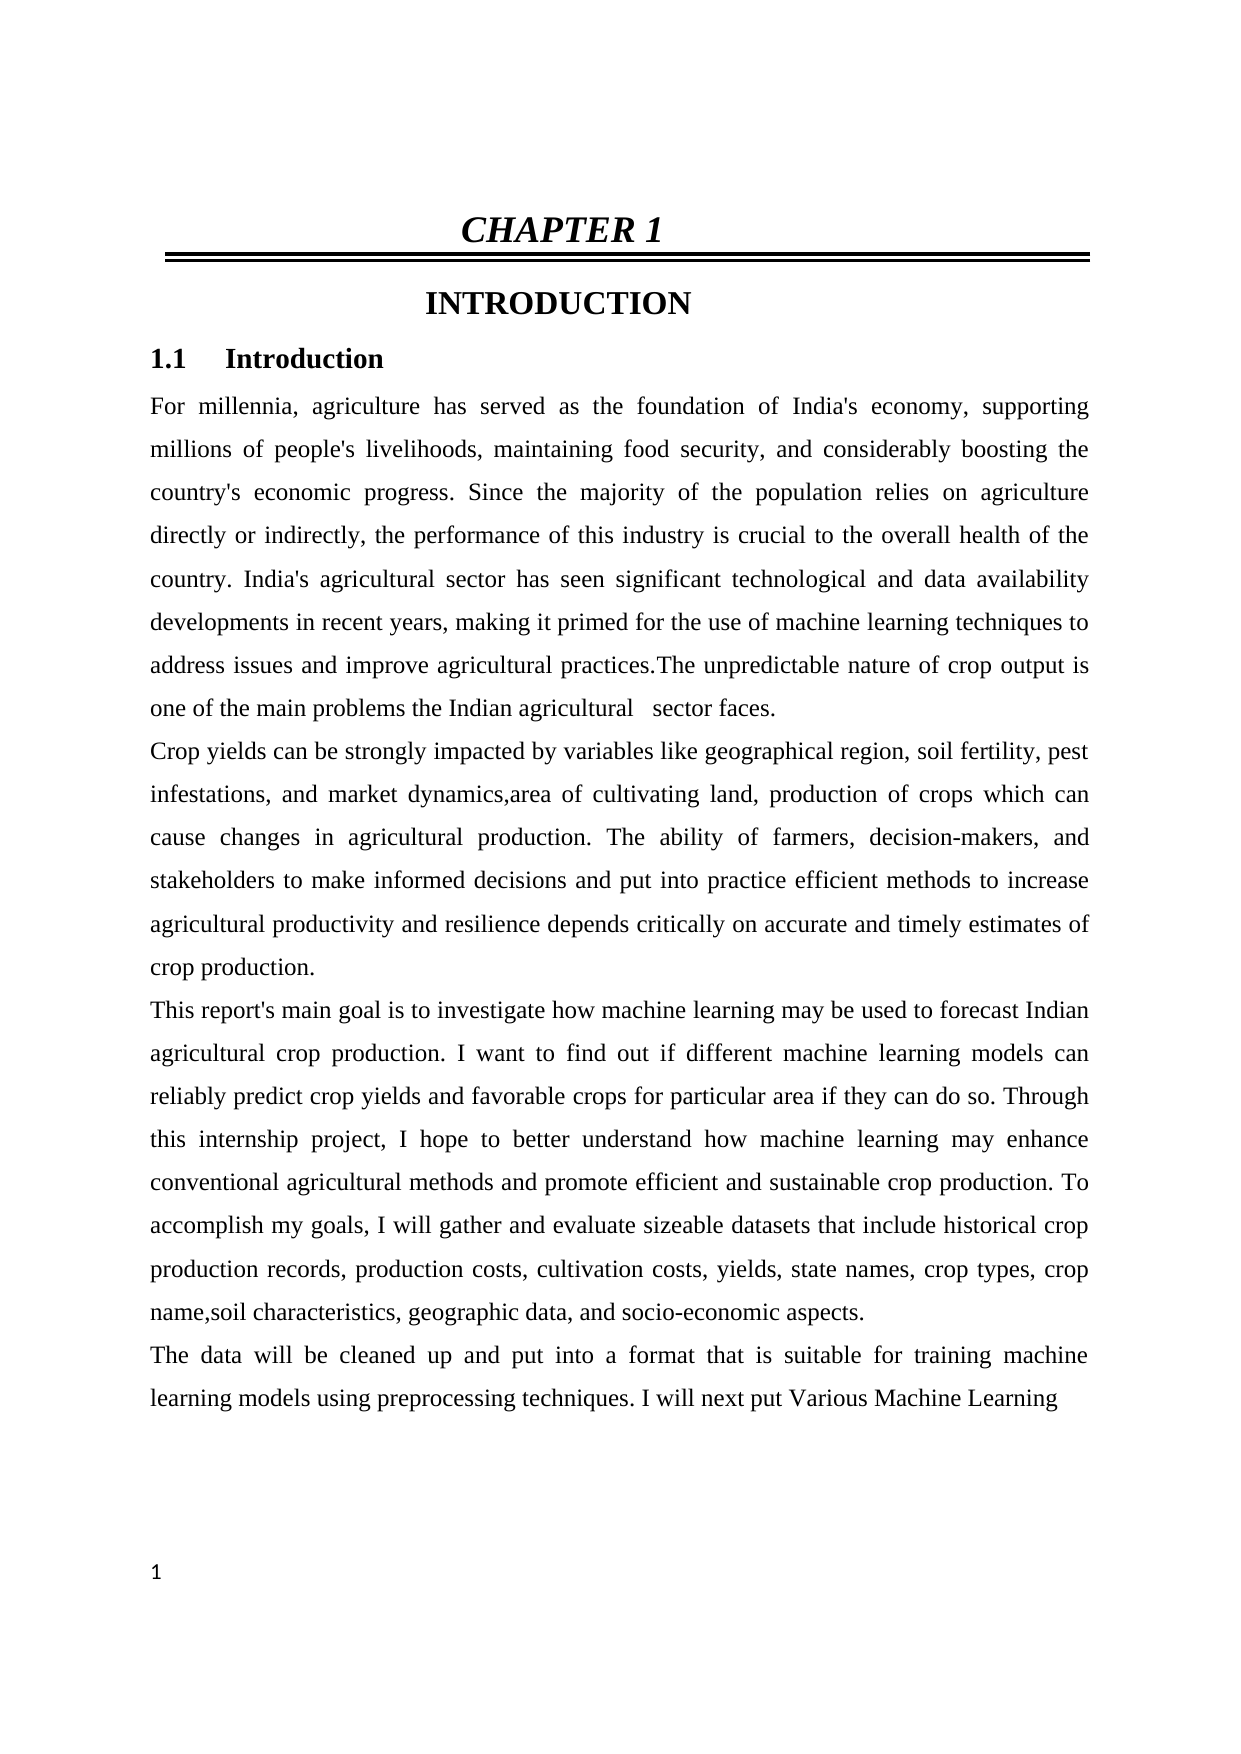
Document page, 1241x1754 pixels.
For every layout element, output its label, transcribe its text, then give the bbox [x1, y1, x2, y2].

list For millennia, agriculture has served as the foundation of India's economy, supporting millions of people's livelihoods, maintaining food security, and considerably boosting the country's economic progress. Since the majority of the population relies on agriculture directly or indirectly, the performance of this industry is crucial to the overall health of the country. India's agricultural sector has seen significant technological and data availability developments in recent years, making it primed for the use of machine learning techniques to address issues and improve agricultural practices.The unpredictable nature of crop output is one of the main problems the Indian agricultural sector faces. [150, 391, 1090, 722]
text INTRODUCTION [150, 283, 1090, 322]
list The data will be cleaned up and put into a format that is suitable for training machine learning models using preprocessing techniques. I will next put Various Machine Learning [150, 1340, 1090, 1412]
text CHAPTER 1 [165, 207, 1090, 252]
list Crop yields can be strongly impacted by variables like geographical region, soil fertility, pest infestations, and market dynamics,area of cultivating land, production of crops which can cause changes in agricultural production. The ability of farmers, decision-makers, and stakeholders to make informed decisions and put into practice efficient methods to increase agricultural productivity and resilience depends critically on accurate and timely estimates of crop production. [150, 736, 1090, 981]
list This report's main goal is to investigate how machine learning may be used to forecast Indian agricultural crop production. I want to find out if different machine learning models can reliably predict crop yields and favorable crops for particular area if they can do so. Through this internship project, I hope to better understand how machine learning may enhance conventional agricultural methods and promote efficient and sustainable crop production. To accomplish my goals, I will gather and evaluate sizeable datasets that include historical crop production records, production costs, cultivation costs, yields, state names, crop types, crop name,soil characteristics, geographic data, and socio-economic aspects. [150, 995, 1090, 1326]
list Introduction [150, 341, 1090, 374]
